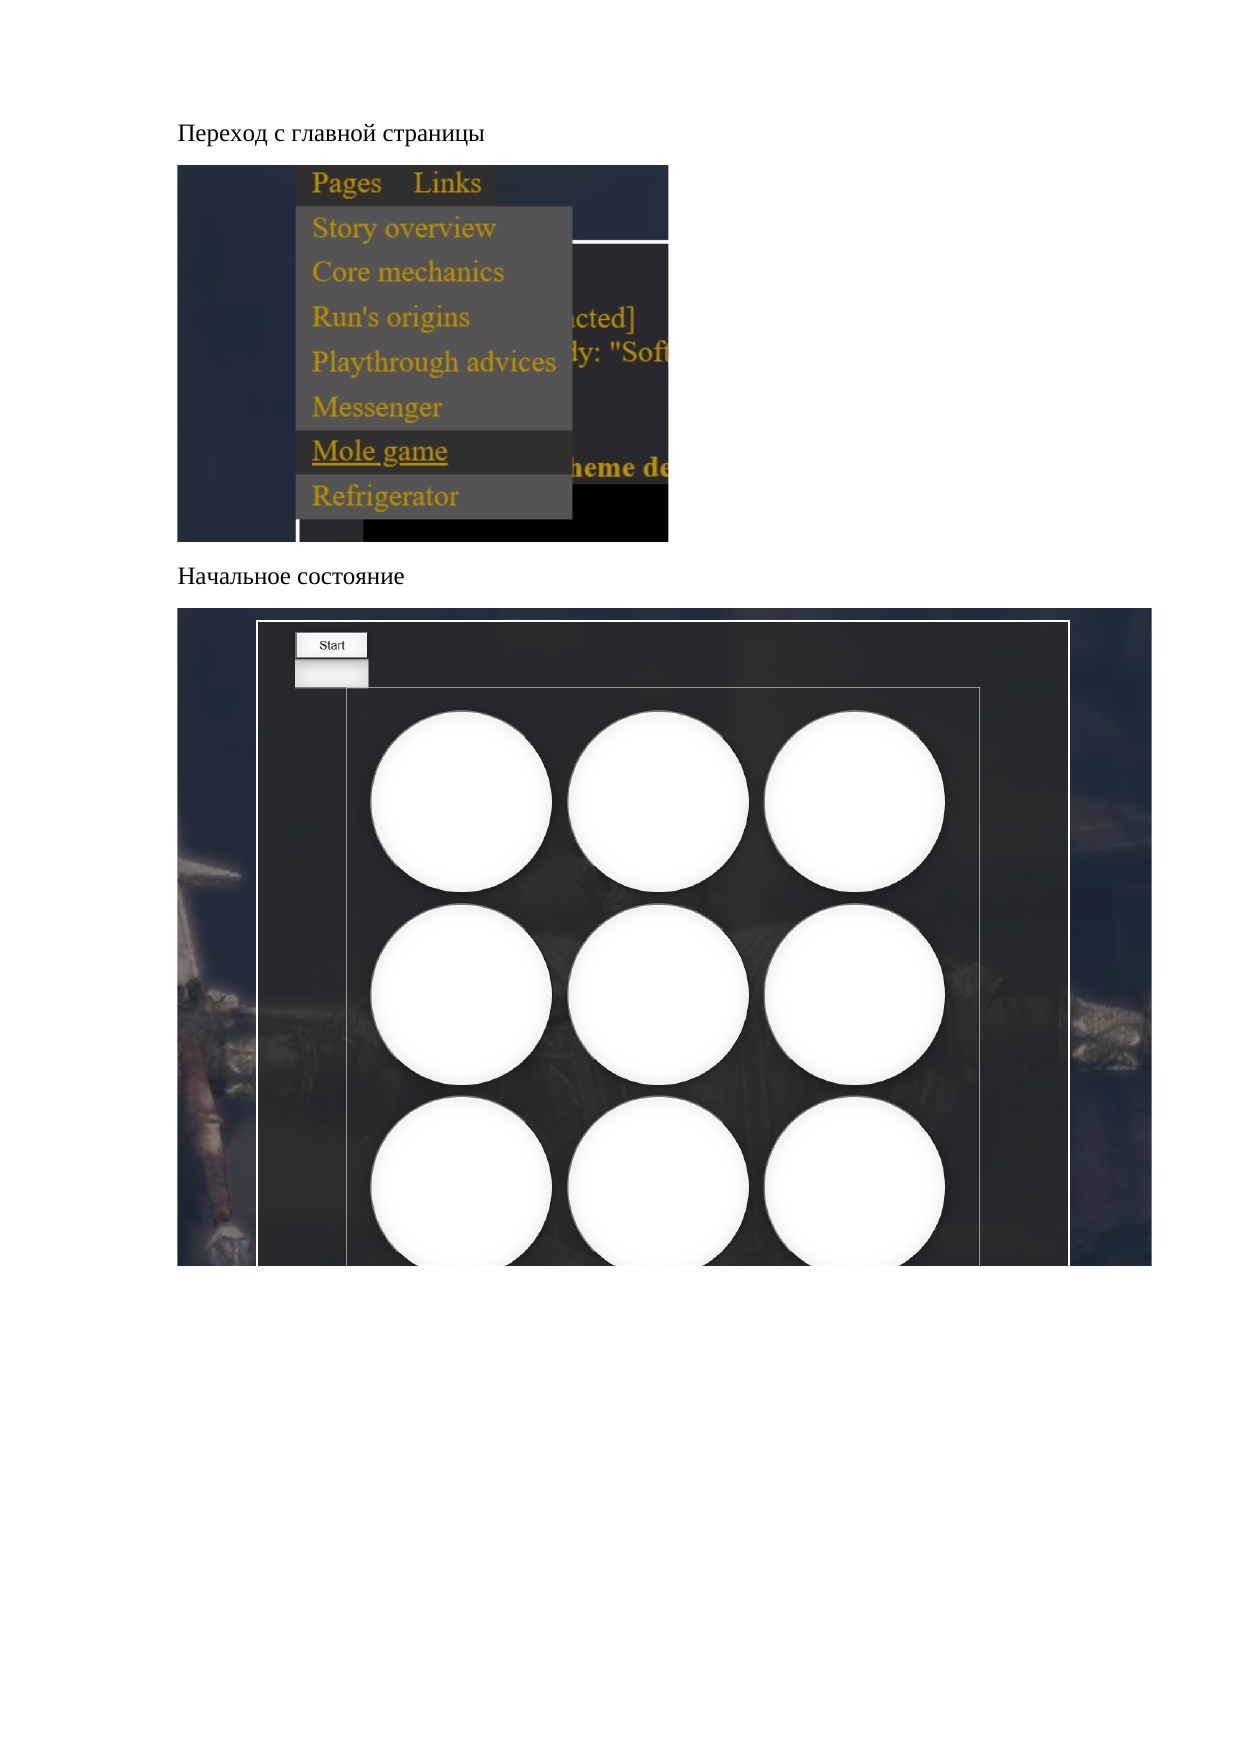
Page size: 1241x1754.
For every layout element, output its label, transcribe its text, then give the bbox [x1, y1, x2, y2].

picture [177, 165, 669, 542]
text Начальное состояние [177, 561, 1152, 590]
picture [177, 608, 1152, 1266]
text Переход с главной страницы [177, 118, 1152, 147]
